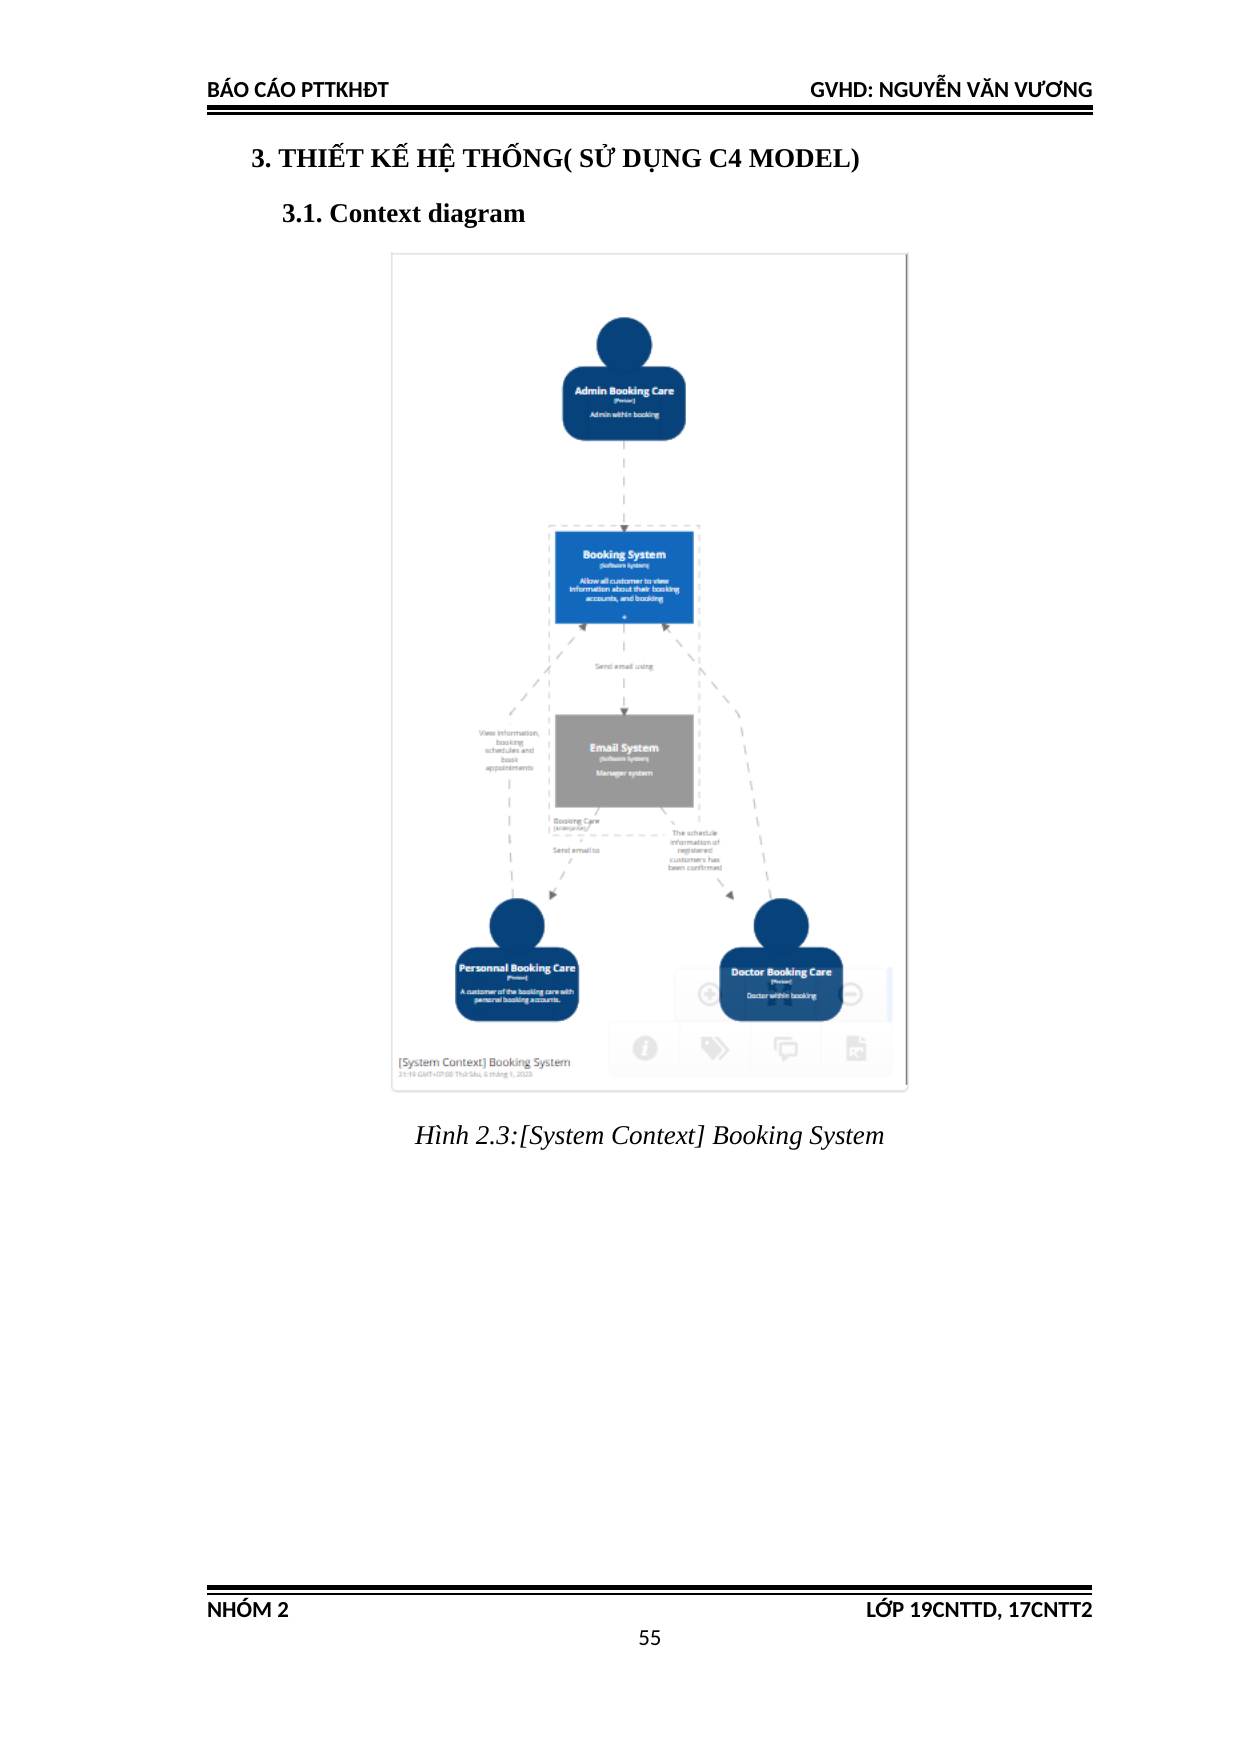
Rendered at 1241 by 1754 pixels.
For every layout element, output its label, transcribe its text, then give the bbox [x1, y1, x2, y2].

text THIẾT KẾ HỆ THỐNG( SỬ DỤNG C4 MODEL) [251, 143, 1092, 174]
text Context diagram [282, 198, 1092, 229]
picture [390, 252, 910, 1093]
